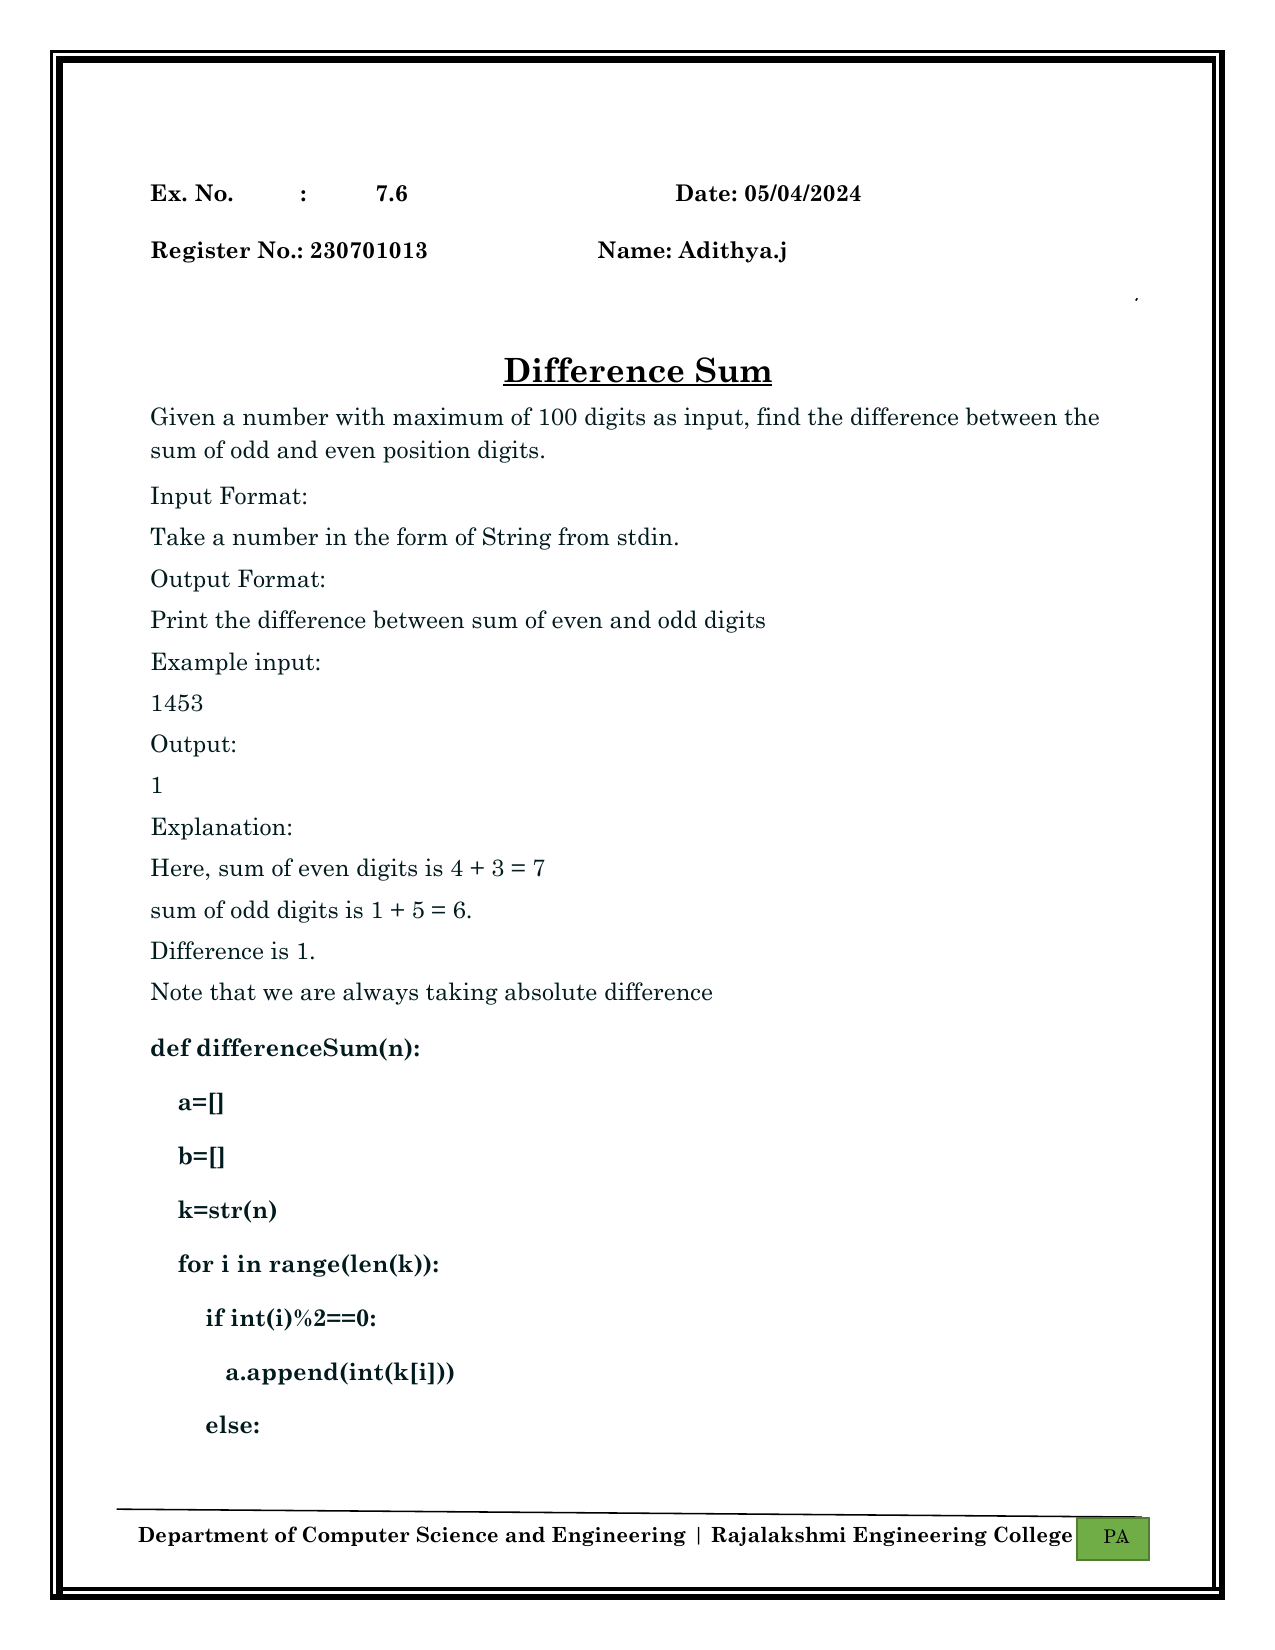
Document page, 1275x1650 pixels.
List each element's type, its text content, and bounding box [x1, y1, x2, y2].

text Given a number with maximum of 100 digits as input, find the difference between the sum of odd and even position digits. [150, 402, 1125, 464]
text a.append(int(k[i])) [150, 1356, 1125, 1385]
text k=str(n) [150, 1195, 1125, 1224]
text Difference is 1. [150, 936, 1125, 964]
text else: [150, 1410, 1125, 1439]
text 1453 [150, 688, 1125, 716]
text for i in range(len(k)): [150, 1249, 1125, 1277]
text Take a number in the form of String from stdin. [150, 522, 1125, 551]
text b=[] [150, 1141, 1125, 1170]
text sum of odd digits is 1 + 5 = 6. [150, 894, 1125, 923]
text Example input: [150, 646, 1125, 675]
text 1 [150, 770, 1125, 799]
text Here, sum of even digits is 4 + 3 = 7 [150, 853, 1125, 882]
text Input Format: [150, 481, 1125, 510]
text Register No.: 230701013 Name: Adithya.j [150, 236, 1125, 263]
text Output: [150, 729, 1125, 758]
text if int(i)%2==0: [150, 1302, 1125, 1331]
text Explanation: [150, 812, 1125, 841]
text def differenceSum(n): [150, 1033, 1125, 1062]
text a=[] [150, 1087, 1125, 1116]
text Output Format: [150, 563, 1125, 592]
text Note that we are always taking absolute difference [150, 977, 1125, 1006]
text Print the difference between sum of even and odd digits [150, 605, 1125, 634]
text Difference Sum [150, 349, 1125, 389]
text Ex. No. : 7.6 Date: 05/04/2024 [150, 179, 1125, 207]
